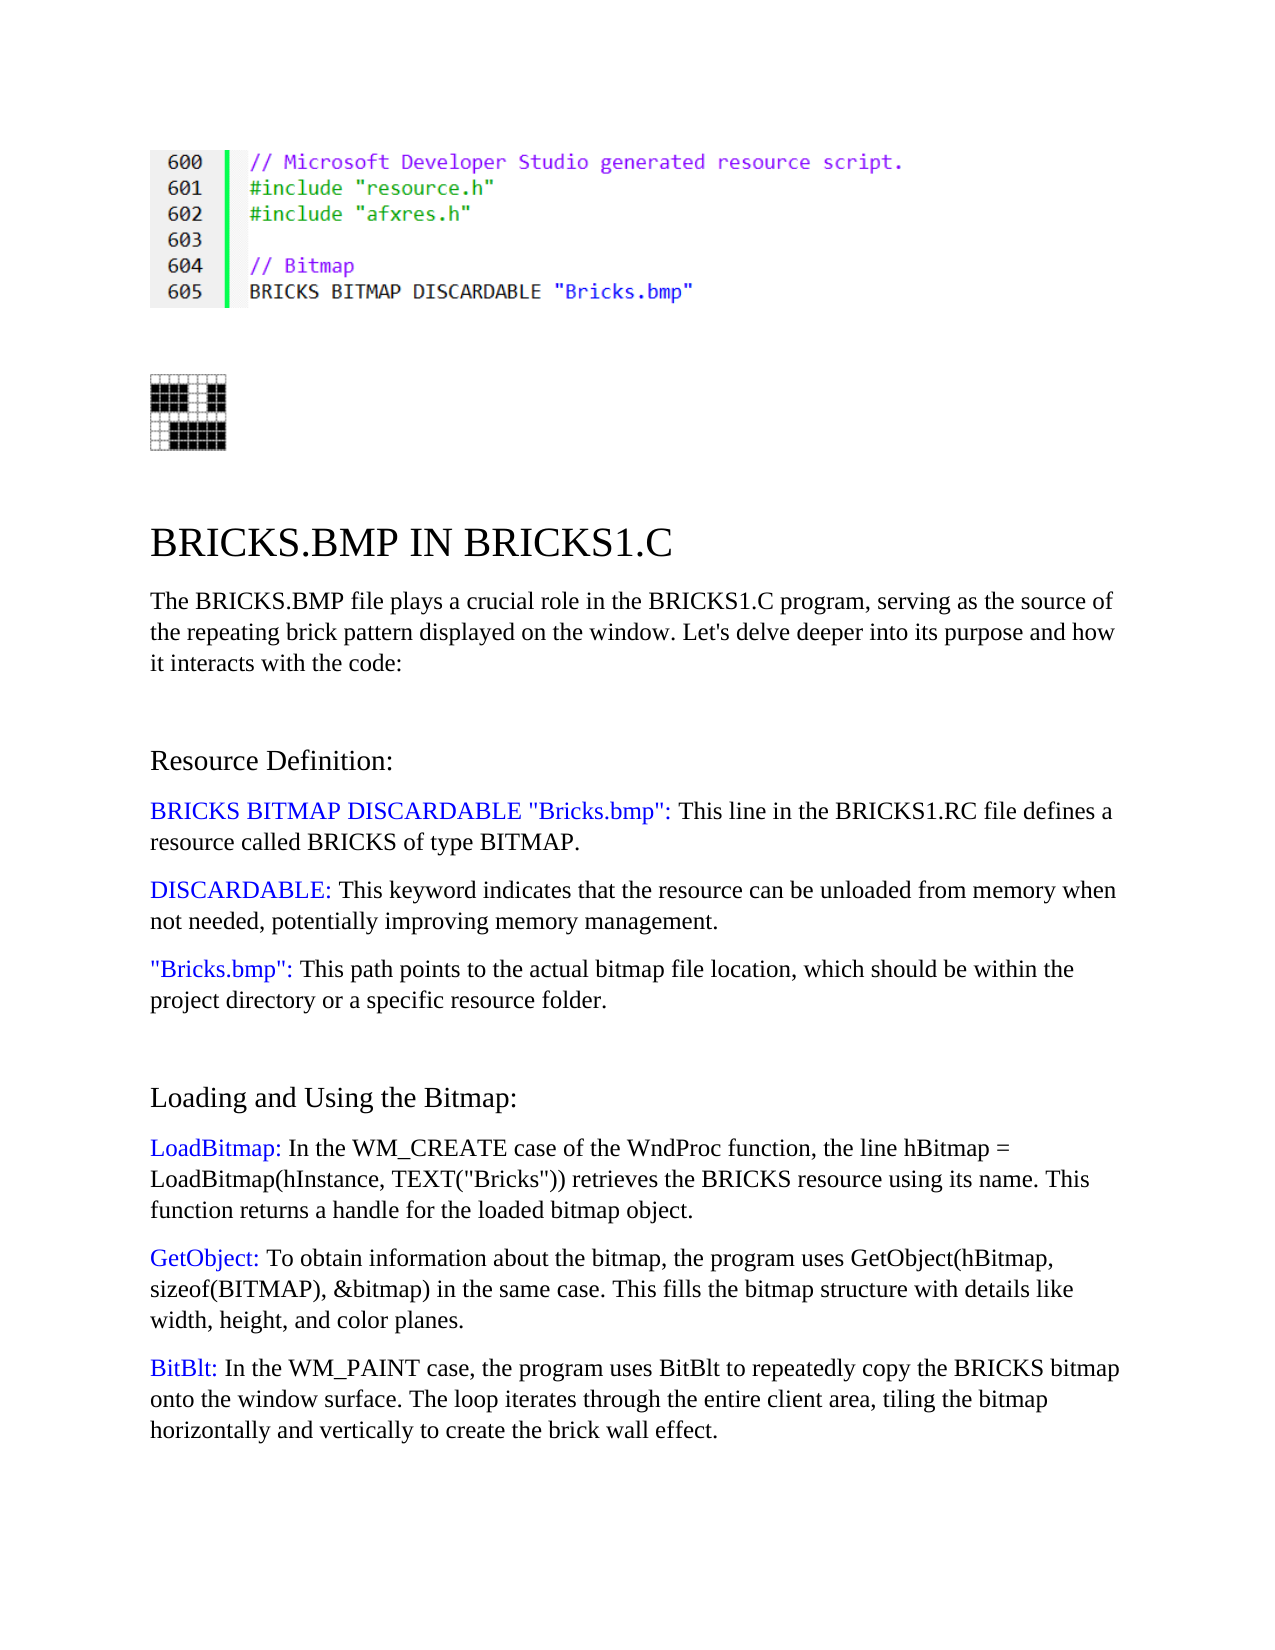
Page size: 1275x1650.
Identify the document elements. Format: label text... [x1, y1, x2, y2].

text LoadBitmap: In the WM_CREATE case of the WndProc function, the line hBitmap = LoadBitmap(hInstance, TEXT("Bricks")) retrieves the BRICKS resource using its name. This function returns a handle for the loaded bitmap object. [150, 1133, 1125, 1224]
text BRICKS.BMP IN BRICKS1.C [150, 518, 1125, 566]
text The BRICKS.BMP file plays a crucial role in the BRICKS1.C program, serving as the source of the repeating brick pattern displayed on the window. Let's delve deeper into its purpose and how it interacts with the code: [150, 586, 1125, 677]
picture [150, 150, 936, 308]
text DISCARDABLE: This keyword indicates that the resource can be unloaded from memory when not needed, potentially improving memory management. [150, 875, 1125, 935]
text Loading and Using the Bitmap: [150, 1080, 1125, 1114]
picture [150, 374, 227, 451]
text Resource Definition: [150, 743, 1125, 777]
text BRICKS BITMAP DISCARDABLE "Bricks.bmp": This line in the BRICKS1.RC file defines a resource called BRICKS of type BITMAP. [150, 796, 1125, 856]
text "Bricks.bmp": This path points to the actual bitmap file location, which should be within the project directory or a specific resource folder. [150, 954, 1125, 1014]
text BitBlt: In the WM_PAINT case, the program uses BitBlt to repeatedly copy the BRICKS bitmap onto the window surface. The loop iterates through the entire client area, tiling the bitmap horizontally and vertically to create the brick wall effect. [150, 1353, 1125, 1443]
text GetObject: To obtain information about the bitmap, the program uses GetObject(hBitmap, sizeof(BITMAP), &bitmap) in the same case. This fills the bitmap structure with details like width, height, and color planes. [150, 1243, 1125, 1334]
